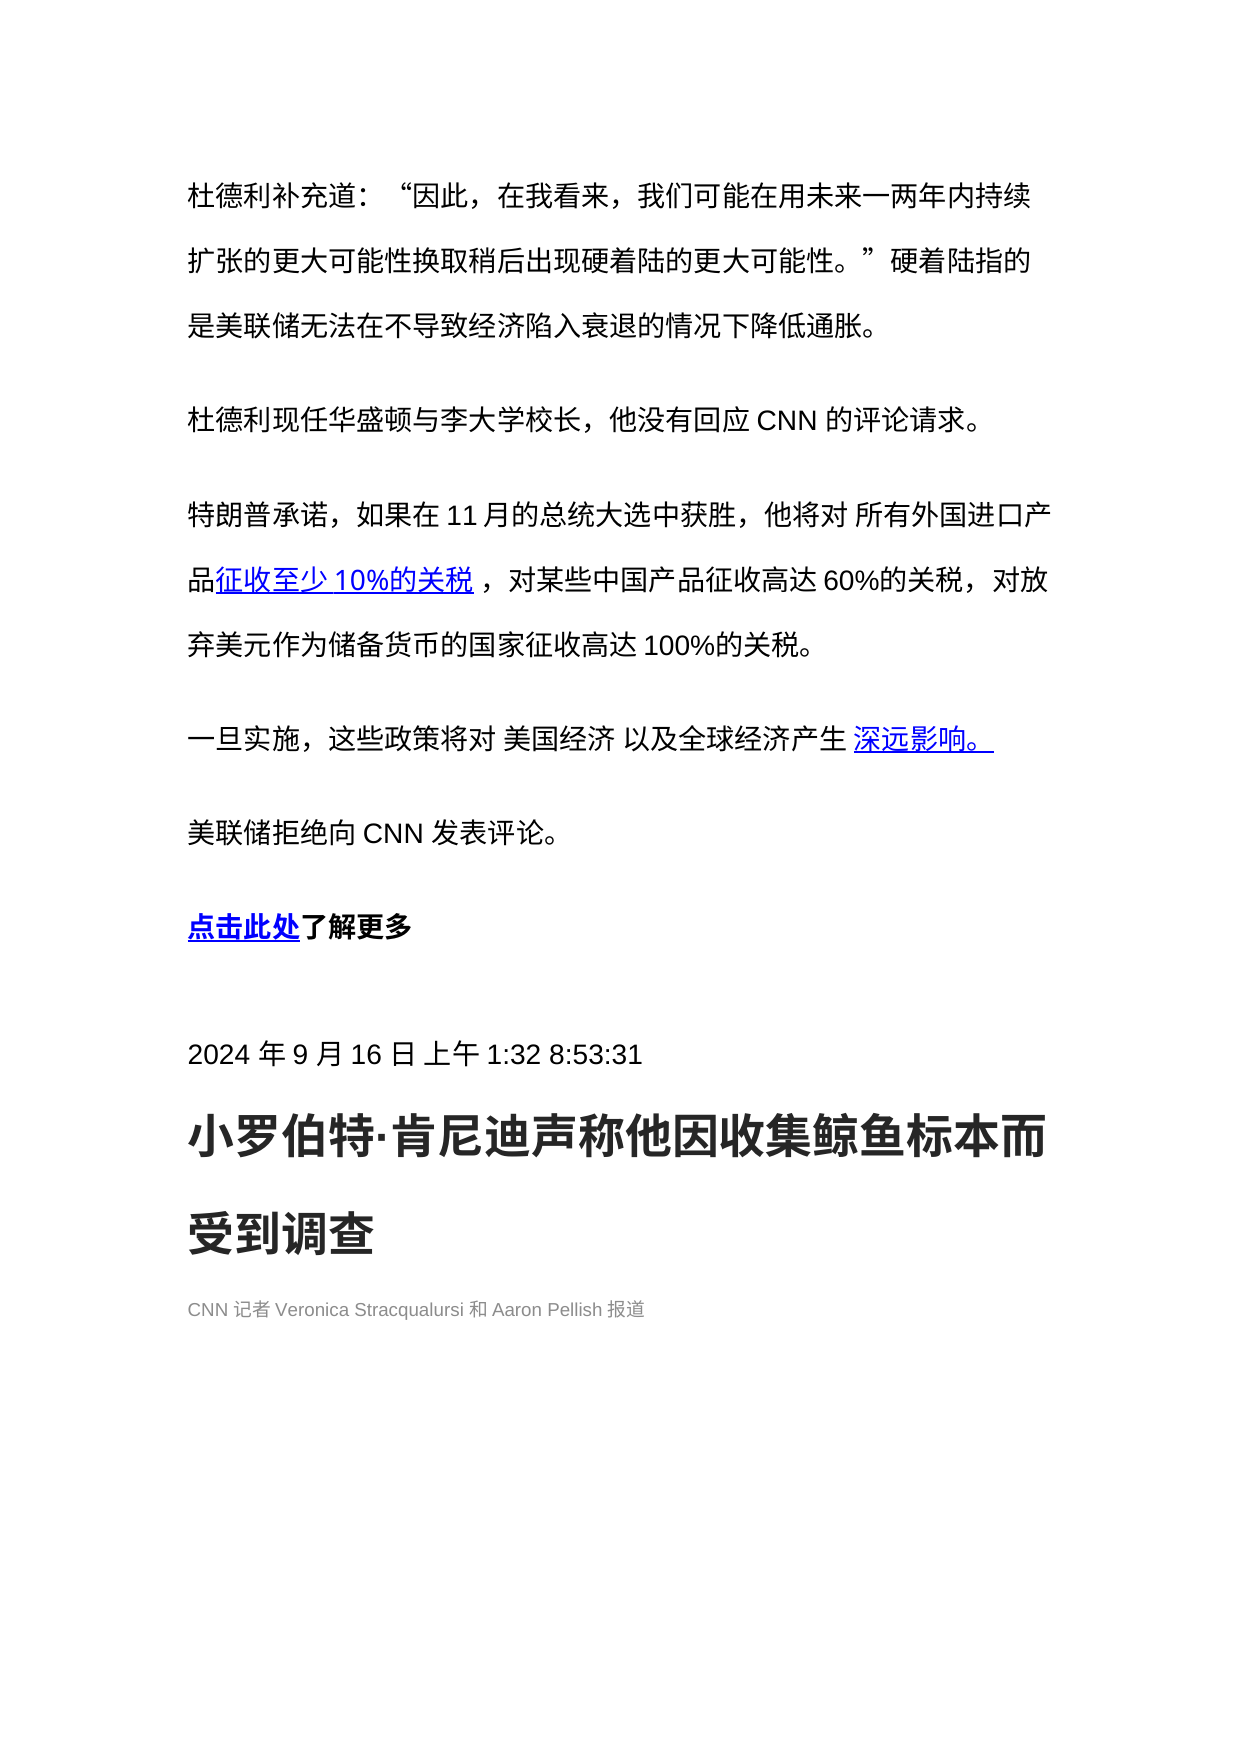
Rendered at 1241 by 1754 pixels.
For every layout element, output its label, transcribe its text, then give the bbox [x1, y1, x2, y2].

text CNN 记者 Veronica Stracqualursi 和 Aaron Pellish 报道 [187, 1292, 1053, 1324]
text 一旦实施，这些政策将对 美国经济 以及全球经济产生 深远影响。 [187, 704, 1053, 769]
text 特朗普承诺，如果在11月的总统大选中获胜，他将对 所有外国进口产品征收至少10%的关税 ，对某些中国产品征收高达60%的关税，对放弃美元作为储备货币的国家征收高达100%的关税。 [187, 480, 1053, 675]
text 点击此处了解更多 [187, 893, 1053, 958]
text 杜德利现任华盛顿与李大学校长，他没有回应 CNN 的评论请求。 [187, 386, 1053, 451]
text 2024 年 9 月 16 日 上午 1:32 8:53:31 [187, 1019, 1053, 1084]
text 美联储拒绝向 CNN 发表评论。 [187, 799, 1053, 864]
text 杜德利补充道：“因此，在我看来，我们可能在用未来一两年内持续扩张的更大可能性换取稍后出现硬着陆的更大可能性。”硬着陆指的是美联储无法在不导致经济陷入衰退的情况下降低通胀。 [187, 162, 1053, 357]
text 小罗伯特·肯尼迪声称他因收集鲸鱼标本而受到调查 [187, 1084, 1053, 1279]
